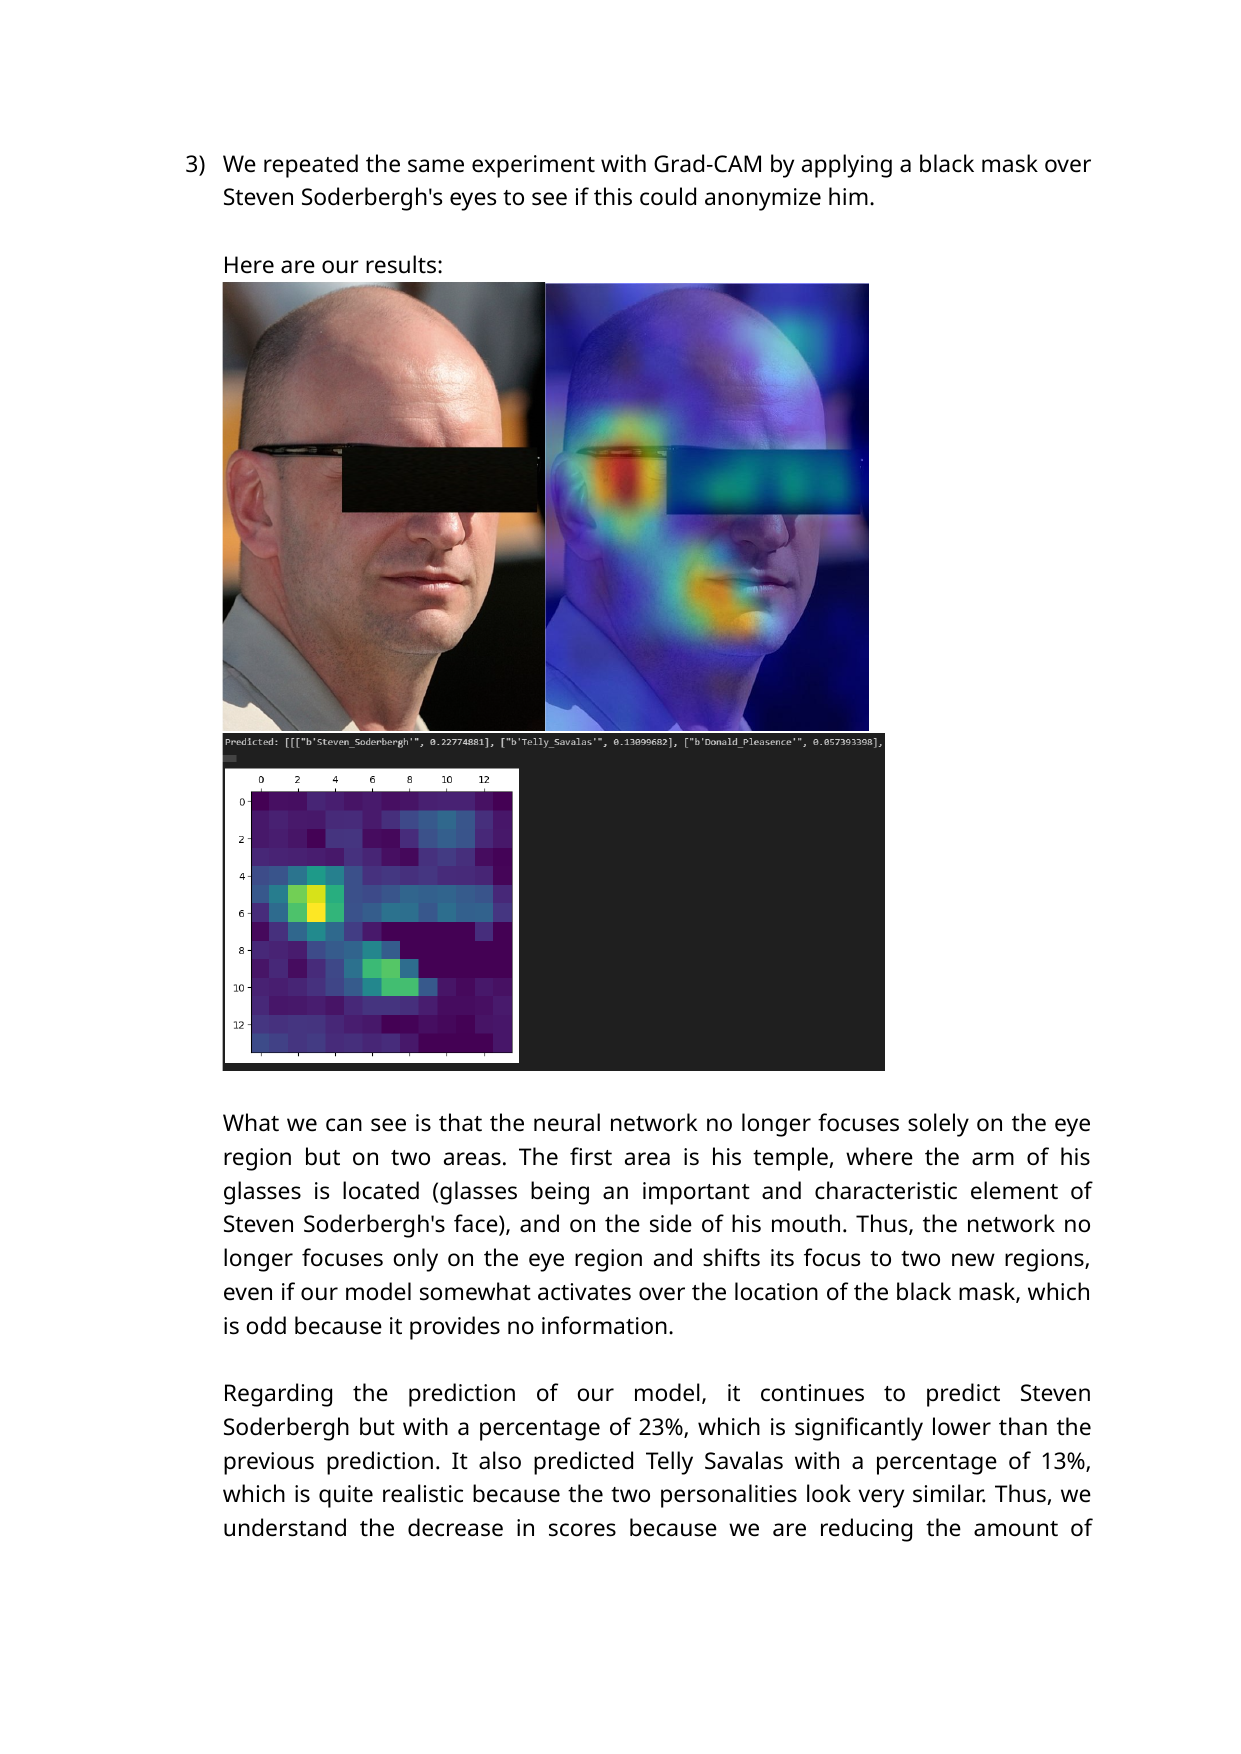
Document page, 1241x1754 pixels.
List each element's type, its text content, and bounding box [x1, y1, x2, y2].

picture [222, 282, 869, 731]
picture [222, 733, 885, 1071]
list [223, 1377, 1093, 1543]
list Here are our results: [223, 249, 1093, 280]
list We repeated the same experiment with Grad-CAM by applying a black mask over Steven Soderbergh's eyes to see if this could anonymize him. [185, 148, 1093, 213]
list What we can see is that the neural network no longer focuses solely on the eye region but on two areas. The first area is his temple, where the arm of his glasses is located (glasses being an important and characteristic element of Steven Soderbergh's face), and on the side of his mouth. Thus, the network no longer focuses only on the eye region and shifts its focus to two new regions, even if our model somewhat activates over the location of the black mask, which is odd because it provides no information. [223, 1107, 1093, 1341]
